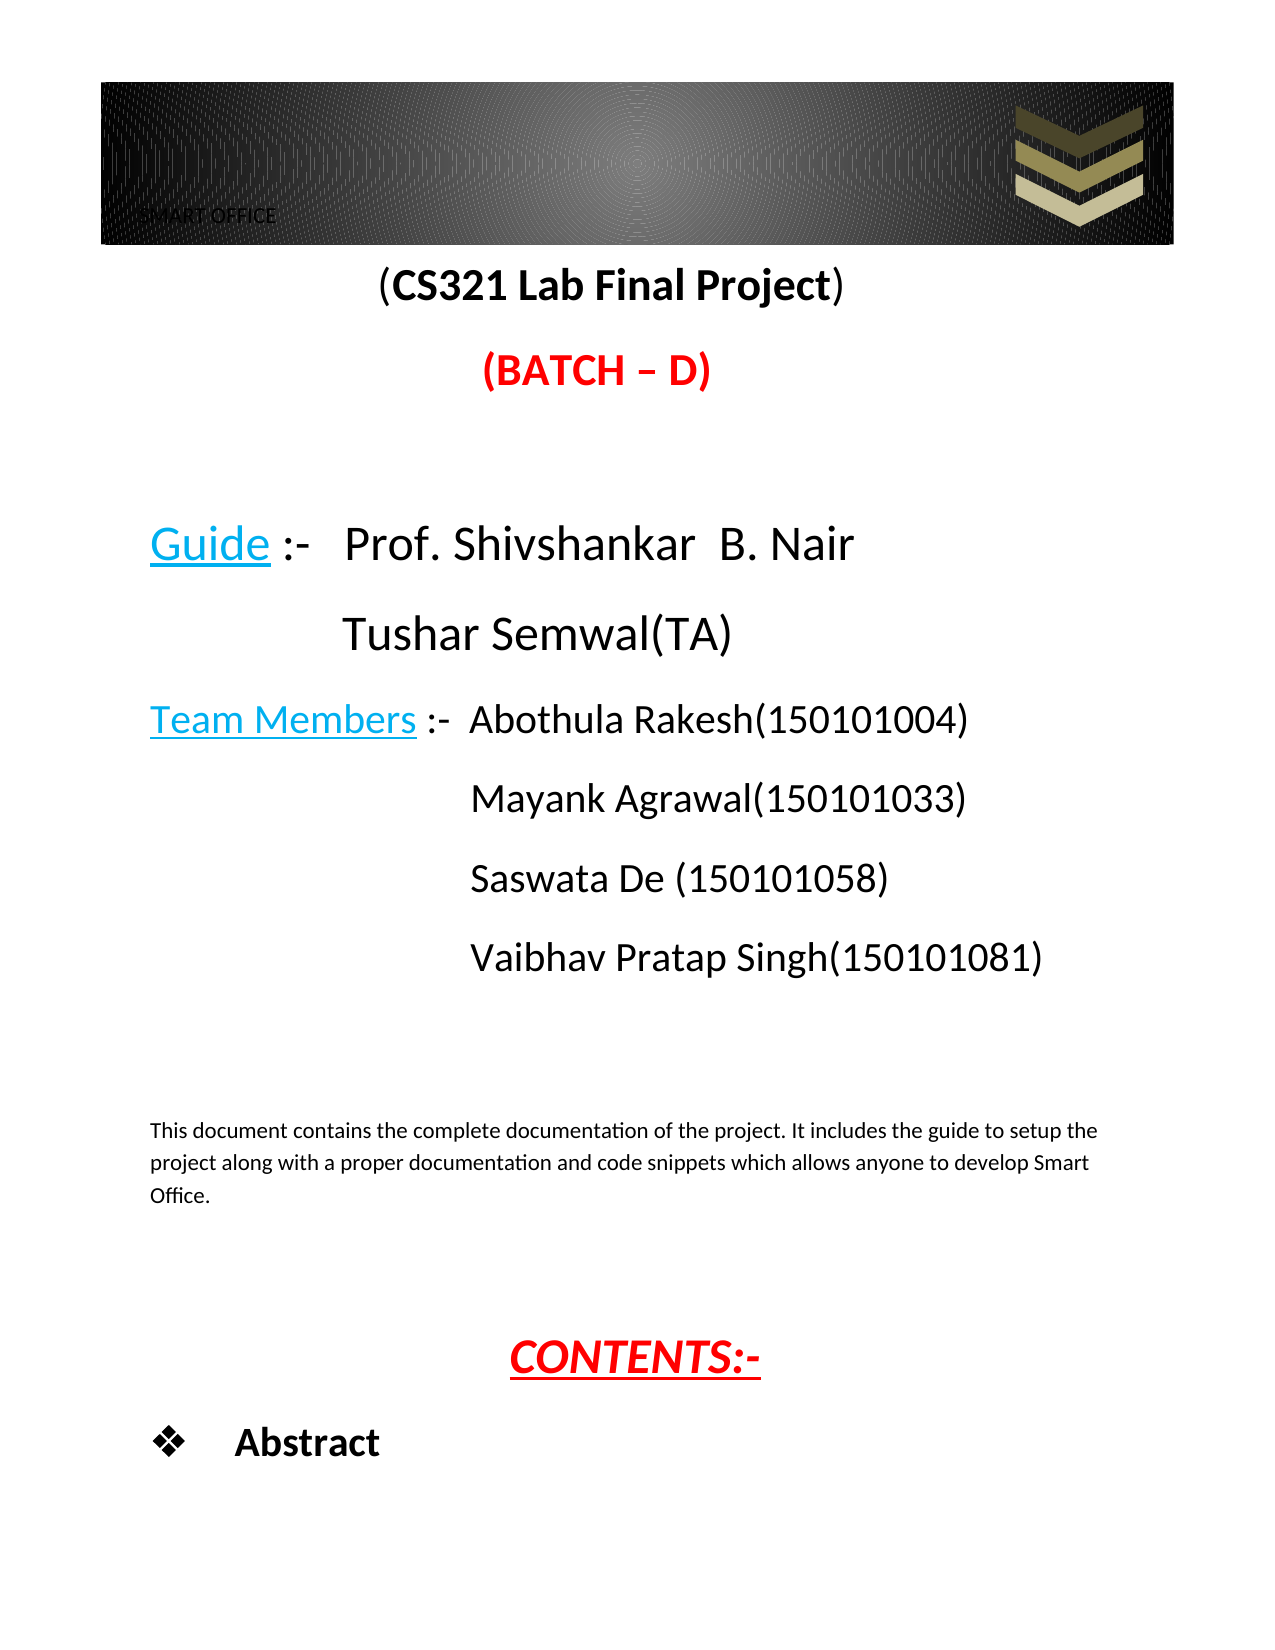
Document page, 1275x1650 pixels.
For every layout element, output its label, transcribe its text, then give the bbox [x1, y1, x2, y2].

text Vaibhav Pratap Singh(150101081) [150, 931, 1125, 982]
text (CS321 Lab Final Project) [150, 256, 1125, 312]
text Team Members :- Abothula Rakesh(150101004) [150, 693, 1125, 744]
text (BATCH – D) [150, 341, 1125, 397]
text CONTENTS:- [150, 1325, 1125, 1386]
list Abstract [150, 1416, 1125, 1466]
text Mayank Agrawal(150101033) [150, 772, 1125, 823]
text Saswata De (150101058) [150, 852, 1125, 903]
text Tushar Semwal(TA) [150, 602, 1125, 663]
text Guide :- Prof. Shivshankar B. Nair [150, 511, 1125, 572]
